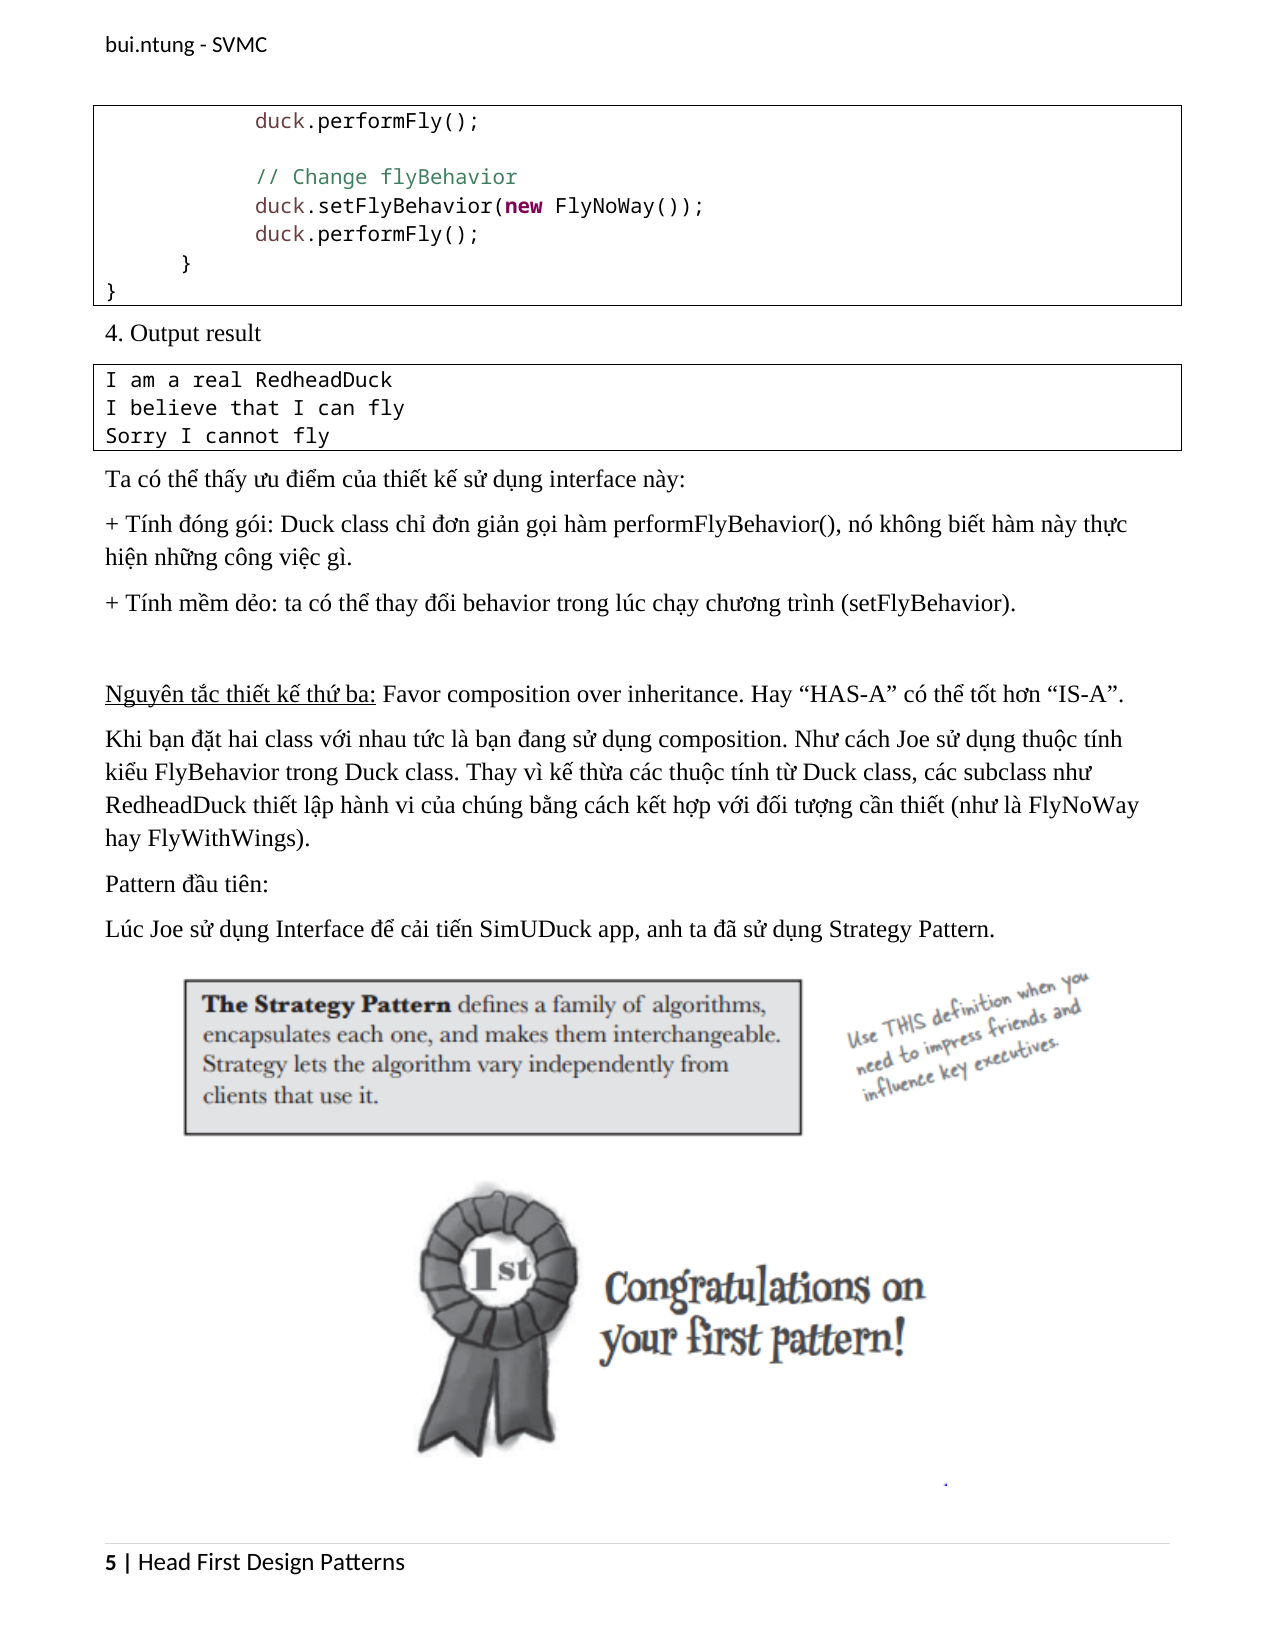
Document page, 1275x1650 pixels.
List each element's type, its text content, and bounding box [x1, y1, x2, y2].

text Ta có thể thấy ưu điểm của thiết kế sử dụng interface này: [105, 464, 1170, 492]
picture [182, 960, 1093, 1152]
text Khi bạn đặt hai class với nhau tức là bạn đang sử dụng composition. Như cách Joe sử dụng thuộc tính kiểu FlyBehavior trong Duck class. Thay vì kế thừa các thuộc tính từ Duck class, các subclass như RedheadDuck thiết lập hành vi của chúng bằng cách kết hợp với đối tượng cần thiết (như là FlyNoWay hay FlyWithWings). [105, 724, 1170, 852]
picture [328, 1168, 947, 1486]
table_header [94, 106, 1181, 305]
table_header I am a real RedheadDuck I believe that I can fly Sorry I cannot fly [94, 365, 1181, 450]
text 4. Output result [105, 318, 1170, 347]
text Pattern đầu tiên: [105, 869, 1170, 898]
text + Tính đóng gói: Duck class chỉ đơn giản gọi hàm performFlyBehavior(), nó không biết hàm này thực hiện những công việc gì. [105, 509, 1170, 571]
text Lúc Joe sử dụng Interface để cải tiến SimUDuck app, anh ta đã sử dụng Strategy Pattern. [105, 914, 1170, 943]
text Nguyên tắc thiết kế thứ ba: Favor composition over inheritance. Hay “HAS-A” có thể tốt hơn “IS-A”. [105, 679, 1170, 707]
text + Tính mềm dẻo: ta có thể thay đổi behavior trong lúc chạy chương trình (setFlyBehavior). [105, 588, 1170, 616]
